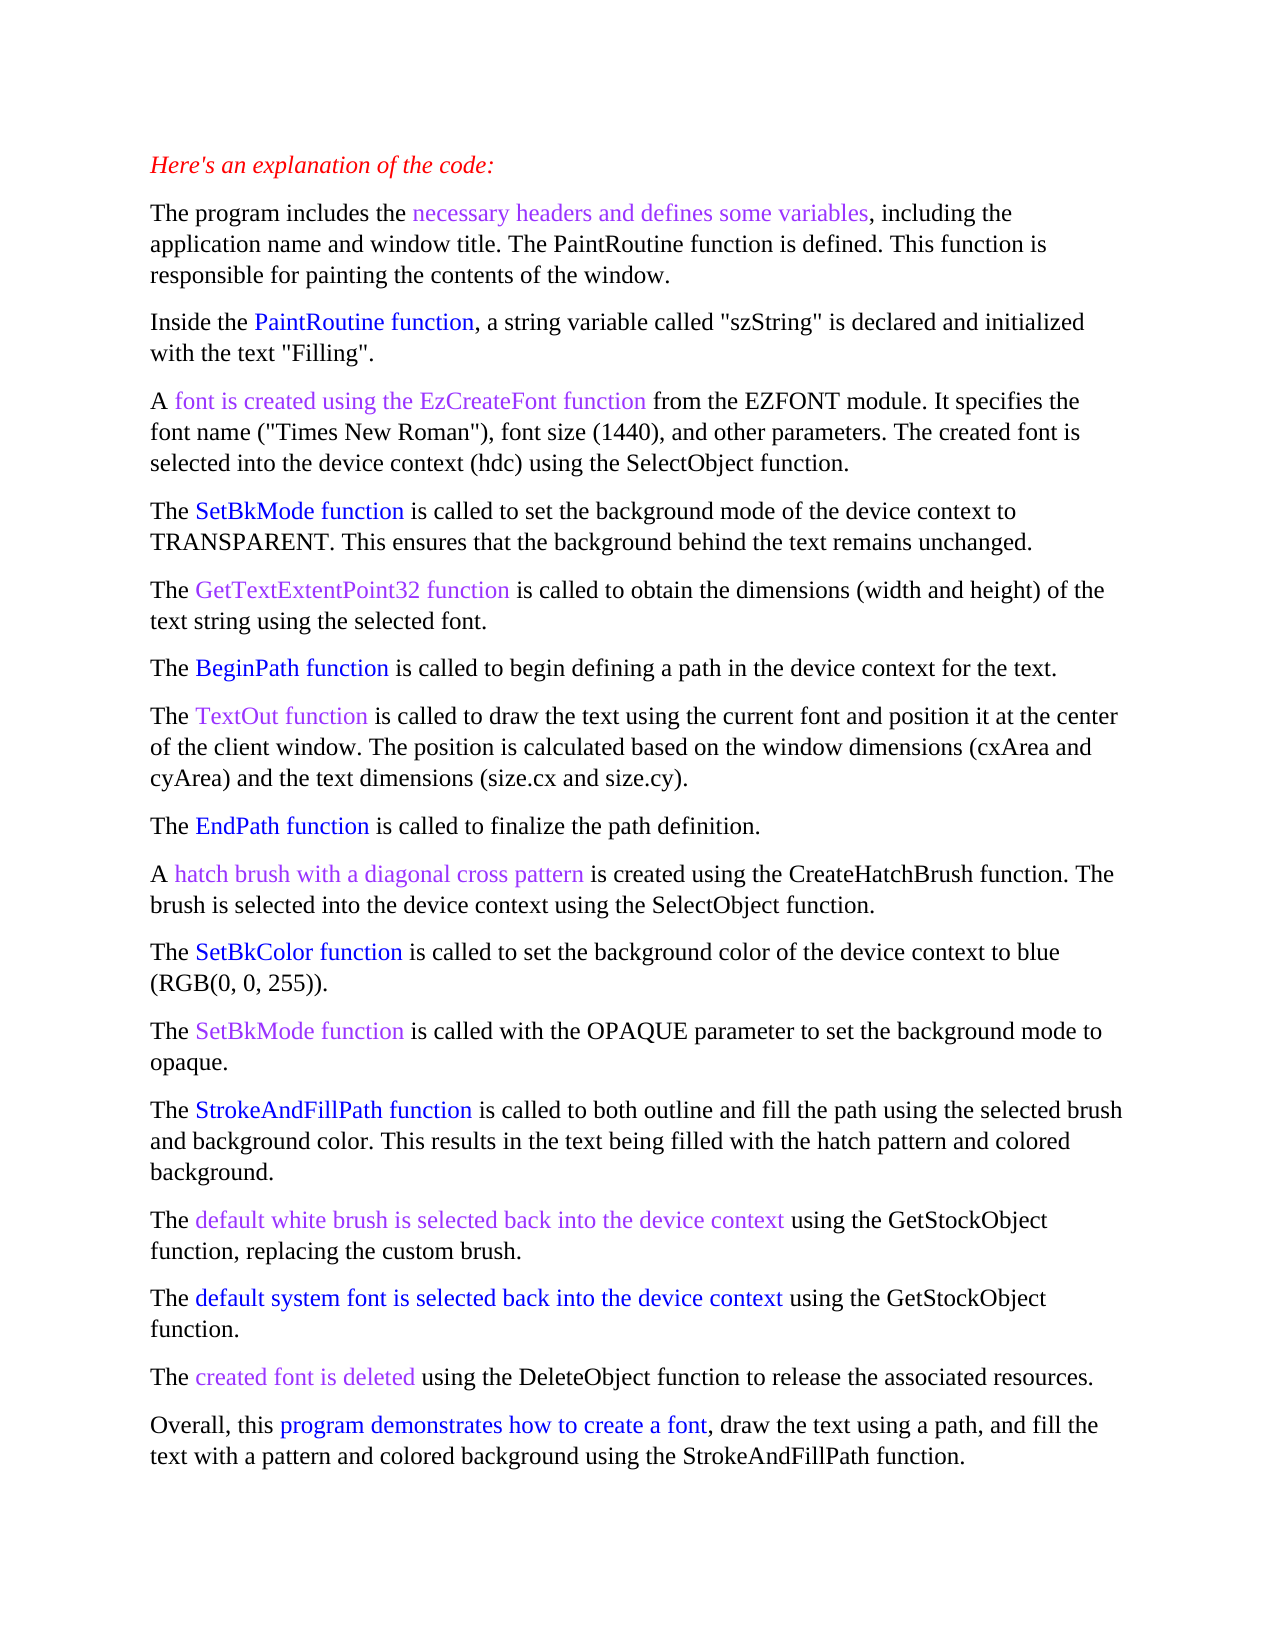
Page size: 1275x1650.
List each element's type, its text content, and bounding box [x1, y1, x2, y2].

text The TextOut function is called to draw the text using the current font and position it at the center of the client window. The position is calculated based on the window dimensions (cxArea and cyArea) and the text dimensions (size.cx and size.cy). [150, 701, 1125, 792]
text The BeginPath function is called to begin defining a path in the device context for the text. [150, 653, 1125, 682]
text Inside the PaintRoutine function, a string variable called "szString" is declared and initialized with the text "Filling". [150, 307, 1125, 367]
text The GetTextExtentPoint32 function is called to obtain the dimensions (width and height) of the text string using the selected font. [150, 575, 1125, 634]
text The StrokeAndFillPath function is called to both outline and fill the path using the selected brush and background color. This results in the text being filled with the hatch pattern and colored background. [150, 1095, 1125, 1186]
text Overall, this program demonstrates how to create a font, draw the text using a path, and fill the text with a pattern and colored background using the StrokeAndFillPath function. [150, 1410, 1125, 1470]
text The SetBkMode function is called to set the background mode of the device context to TRANSPARENT. This ensures that the background behind the text remains unchanged. [150, 496, 1125, 556]
text A font is created using the EzCreateFont function from the EZFONT module. It specifies the font name ("Times New Roman"), font size (1440), and other parameters. The created font is selected into the device context (hdc) using the SelectObject function. [150, 386, 1125, 477]
text A hatch brush with a diagonal cross pattern is created using the CreateHatchBrush function. The brush is selected into the device context using the SelectObject function. [150, 859, 1125, 918]
text The EndPath function is called to finalize the path definition. [150, 811, 1125, 840]
text Here's an explanation of the code: [150, 150, 1125, 179]
text The program includes the necessary headers and defines some variables, including the application name and window title. The PaintRoutine function is defined. This function is responsible for painting the contents of the window. [150, 198, 1125, 288]
text The created font is deleted using the DeleteObject function to release the associated resources. [150, 1362, 1125, 1391]
text The SetBkColor function is called to set the background color of the device context to blue (RGB(0, 0, 255)). [150, 937, 1125, 997]
text The default white brush is selected back into the device context using the GetStockObject function, replacing the custom brush. [150, 1205, 1125, 1264]
text The SetBkMode function is called with the OPAQUE parameter to set the background mode to opaque. [150, 1016, 1125, 1076]
text The default system font is selected back into the device context using the GetStockObject function. [150, 1283, 1125, 1343]
